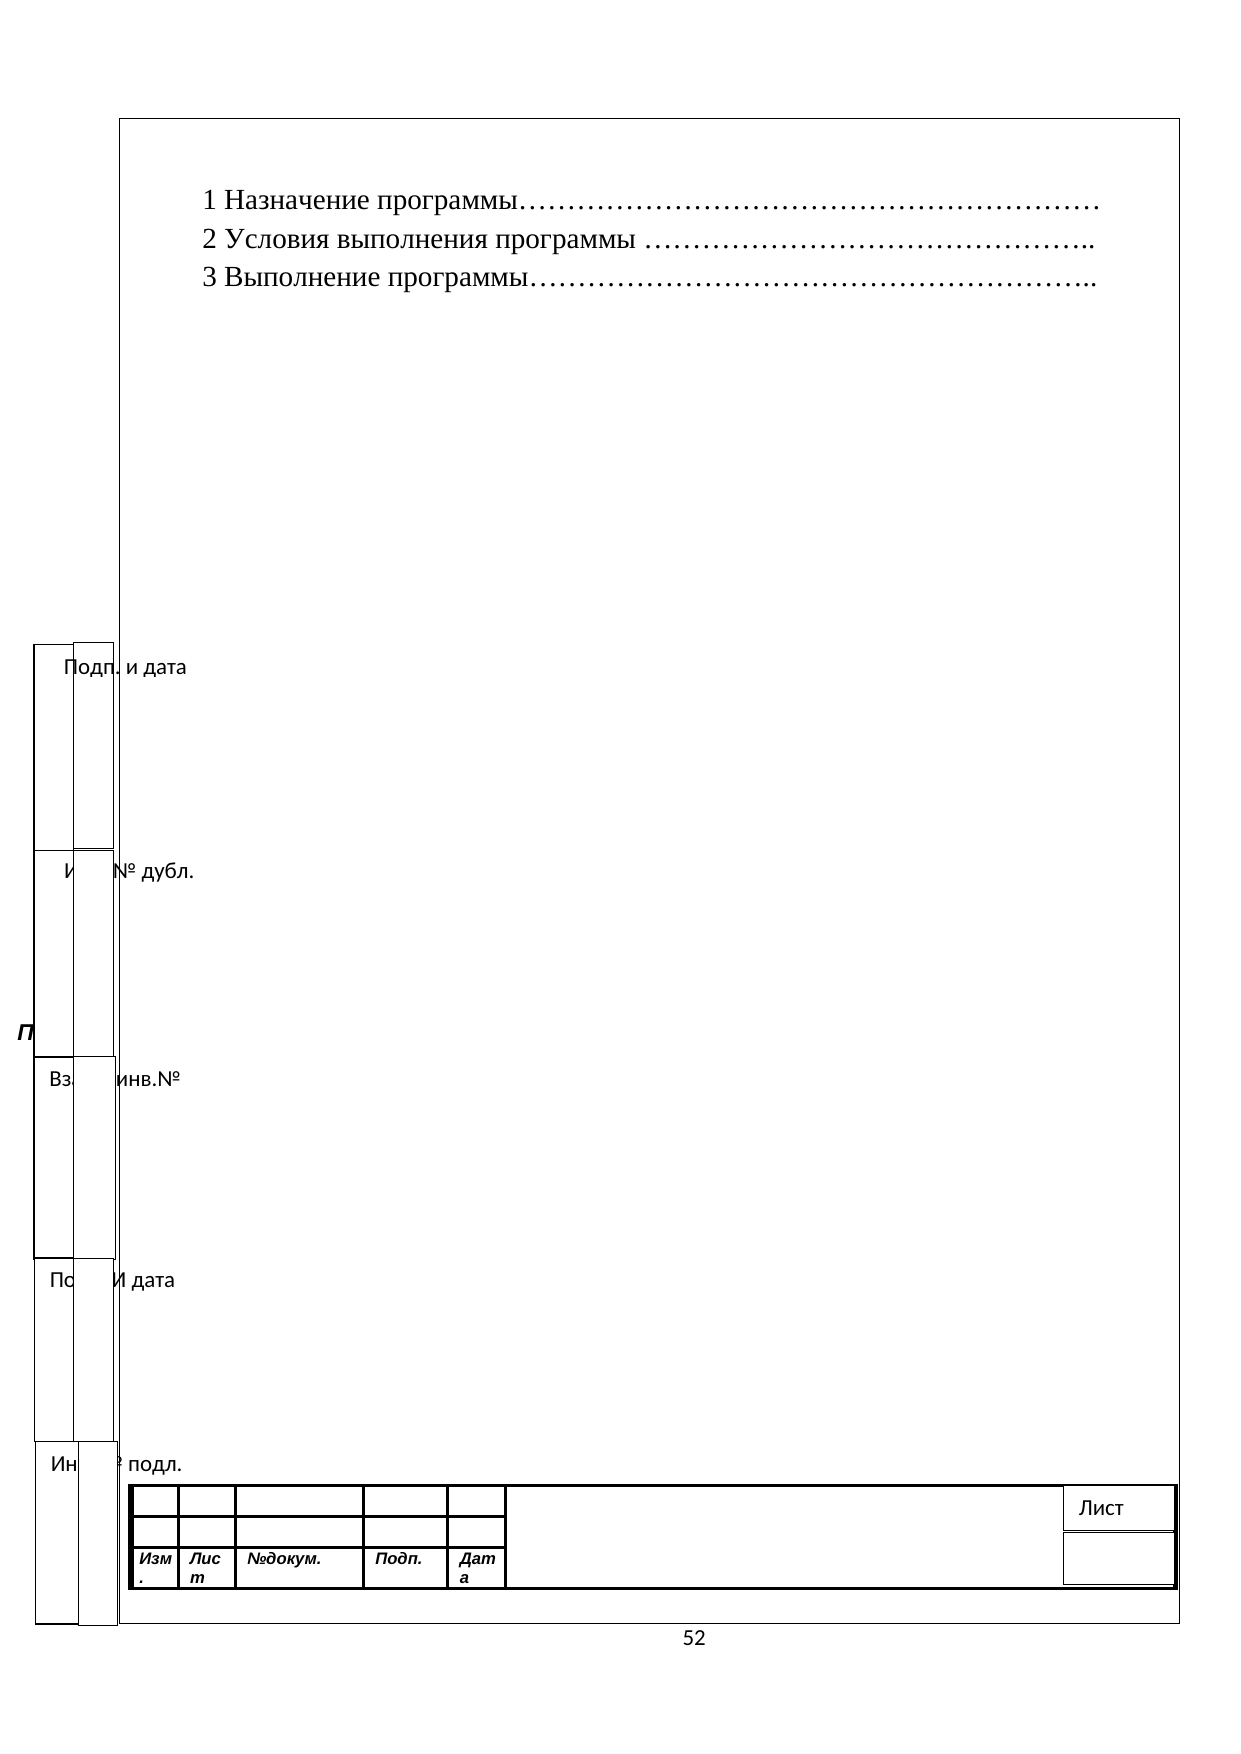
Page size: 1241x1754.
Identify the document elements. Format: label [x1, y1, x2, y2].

table_cell [120, 119, 1179, 1623]
